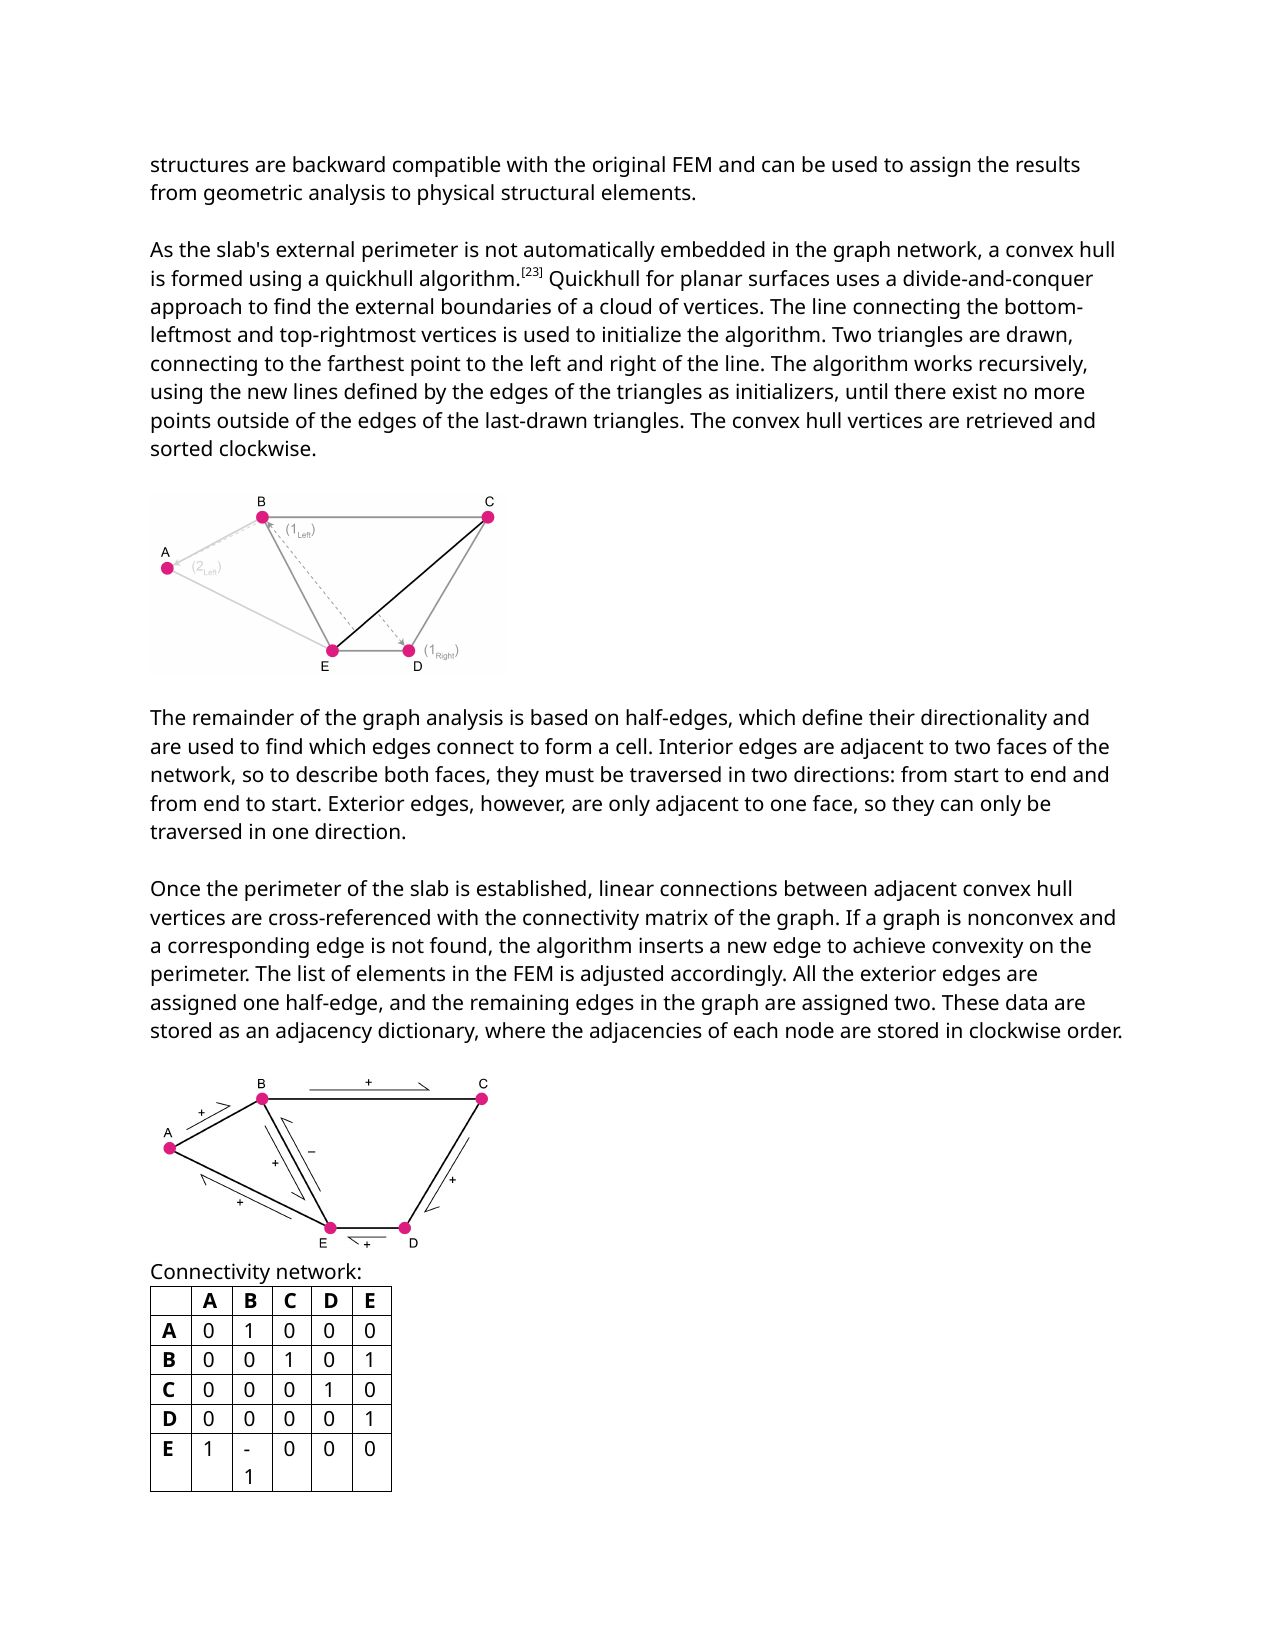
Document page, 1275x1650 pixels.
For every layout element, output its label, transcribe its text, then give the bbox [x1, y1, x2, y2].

table_cell 0 [192, 1346, 232, 1374]
table_cell 0 [273, 1316, 311, 1344]
table_cell 1 [353, 1405, 391, 1433]
table_cell 0 [273, 1375, 311, 1403]
table_cell E [151, 1434, 191, 1491]
table_header [151, 1287, 191, 1315]
table_cell 0 [312, 1405, 352, 1433]
table_cell -1 [233, 1434, 272, 1491]
table_cell 0 [273, 1405, 311, 1433]
table_cell 0 [312, 1346, 352, 1374]
table_cell C [151, 1375, 191, 1403]
table_cell 1 [312, 1375, 352, 1403]
table_cell B [151, 1346, 191, 1374]
table_cell A [151, 1316, 191, 1344]
table_cell 1 [192, 1434, 232, 1491]
table_cell 0 [353, 1316, 391, 1344]
table_cell 0 [233, 1375, 272, 1403]
table_cell 0 [192, 1405, 232, 1433]
table_cell 0 [353, 1434, 391, 1491]
table_cell 0 [273, 1434, 311, 1491]
text Connectivity network: [150, 1257, 1125, 1286]
table_cell 1 [273, 1346, 311, 1374]
picture [150, 491, 507, 676]
picture [150, 1073, 512, 1257]
table_cell 0 [192, 1375, 232, 1403]
table_header C [273, 1287, 311, 1315]
table_cell 1 [233, 1316, 272, 1344]
table_cell 0 [192, 1316, 232, 1344]
table_cell 0 [353, 1375, 391, 1403]
table_cell 0 [233, 1405, 272, 1433]
table_cell 0 [233, 1346, 272, 1374]
table_cell 1 [353, 1346, 391, 1374]
table_cell 0 [312, 1316, 352, 1344]
table_cell 0 [312, 1434, 352, 1491]
text Once the perimeter of the slab is established, linear connections between adjacent convex hull vertices are cross-referenced with the connectivity matrix of the graph. If a graph is nonconvex and a corresponding edge is not found, the algorithm inserts a new edge to achieve convexity on the perimeter. The list of elements in the FEM is adjusted accordingly. All the exterior edges are assigned one half-edge, and the remaining edges in the graph are assigned two. These data are stored as an adjacency dictionary, where the adjacencies of each node are stored in clockwise order. [150, 874, 1125, 1045]
text As the slab's external perimeter is not automatically embedded in the graph network, a convex hull is formed using a quickhull algorithm.[23] Quickhull for planar surfaces uses a divide-and-conquer approach to find the external boundaries of a cloud of vertices. The line connecting the bottom-leftmost and top-rightmost vertices is used to initialize the algorithm. Two triangles are drawn, connecting to the farthest point to the left and right of the line. The algorithm works recursively, using the new lines defined by the edges of the triangles as initializers, until there exist no more points outside of the edges of the last-drawn triangles. The convex hull vertices are retrieved and sorted clockwise. [150, 235, 1125, 463]
table_header A [192, 1287, 232, 1315]
table_header D [312, 1287, 352, 1315]
table_cell D [151, 1405, 191, 1433]
text The remainder of the graph analysis is based on half-edges, which define their directionality and are used to find which edges connect to form a cell. Interior edges are adjacent to two faces of the network, so to describe both faces, they must be traversed in two directions: from start to end and from end to start. Exterior edges, however, are only adjacent to one face, so they can only be traversed in one direction. [150, 703, 1125, 846]
table_header E [353, 1287, 391, 1315]
table_header B [233, 1287, 272, 1315]
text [150, 150, 1125, 207]
